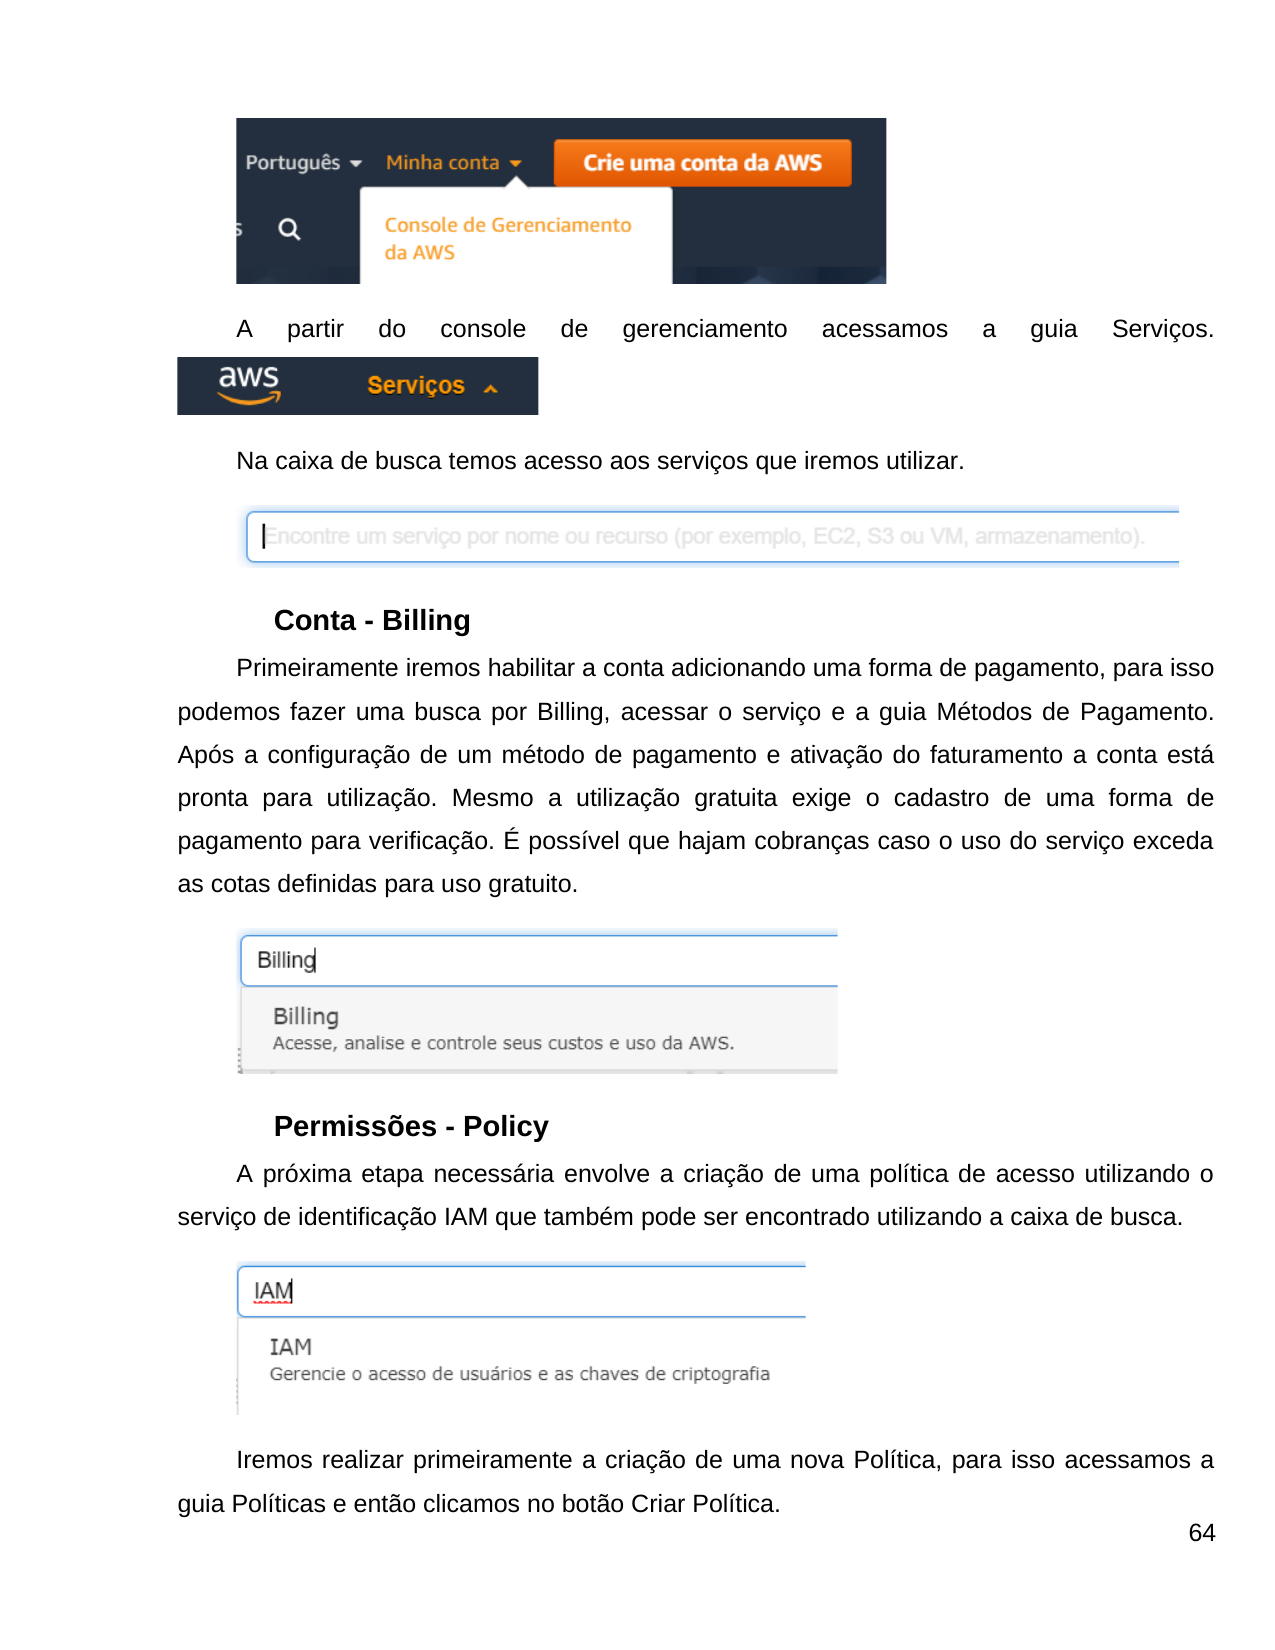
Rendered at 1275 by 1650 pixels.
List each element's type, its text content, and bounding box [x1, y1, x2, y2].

text A próxima etapa necessária envolve a criação de uma política de acesso utilizando o serviço de identificação IAM que também pode ser encontrado utilizando a caixa de busca. [177, 1159, 1216, 1231]
picture [177, 357, 539, 415]
text Primeiramente iremos habilitar a conta adicionando uma forma de pagamento, para isso podemos fazer uma busca por Billing, acessar o serviço e a guia Métodos de Pagamento. Após a configuração de um método de pagamento e ativação do faturamento a conta está pronta para utilização. Mesmo a utilização gratuita exige o cadastro de uma forma de pagamento para verificação. É possível que hajam cobranças caso o uso do serviço exceda as cotas definidas para uso gratuito. [177, 653, 1216, 898]
subtitle Permissões - Policy [214, 1108, 1216, 1142]
picture [236, 505, 1180, 568]
picture [236, 118, 887, 284]
picture [236, 928, 838, 1074]
picture [236, 1261, 806, 1415]
subtitle Conta - Billing [214, 603, 1216, 637]
text Na caixa de busca temos acesso aos serviços que iremos utilizar. [177, 446, 1216, 474]
text Iremos realizar primeiramente a criação de uma nova Política, para isso acessamos a guia Políticas e então clicamos no botão Criar Política. [177, 1445, 1216, 1517]
text A partir do console de gerenciamento acessamos a guia Serviços. [177, 314, 1216, 414]
